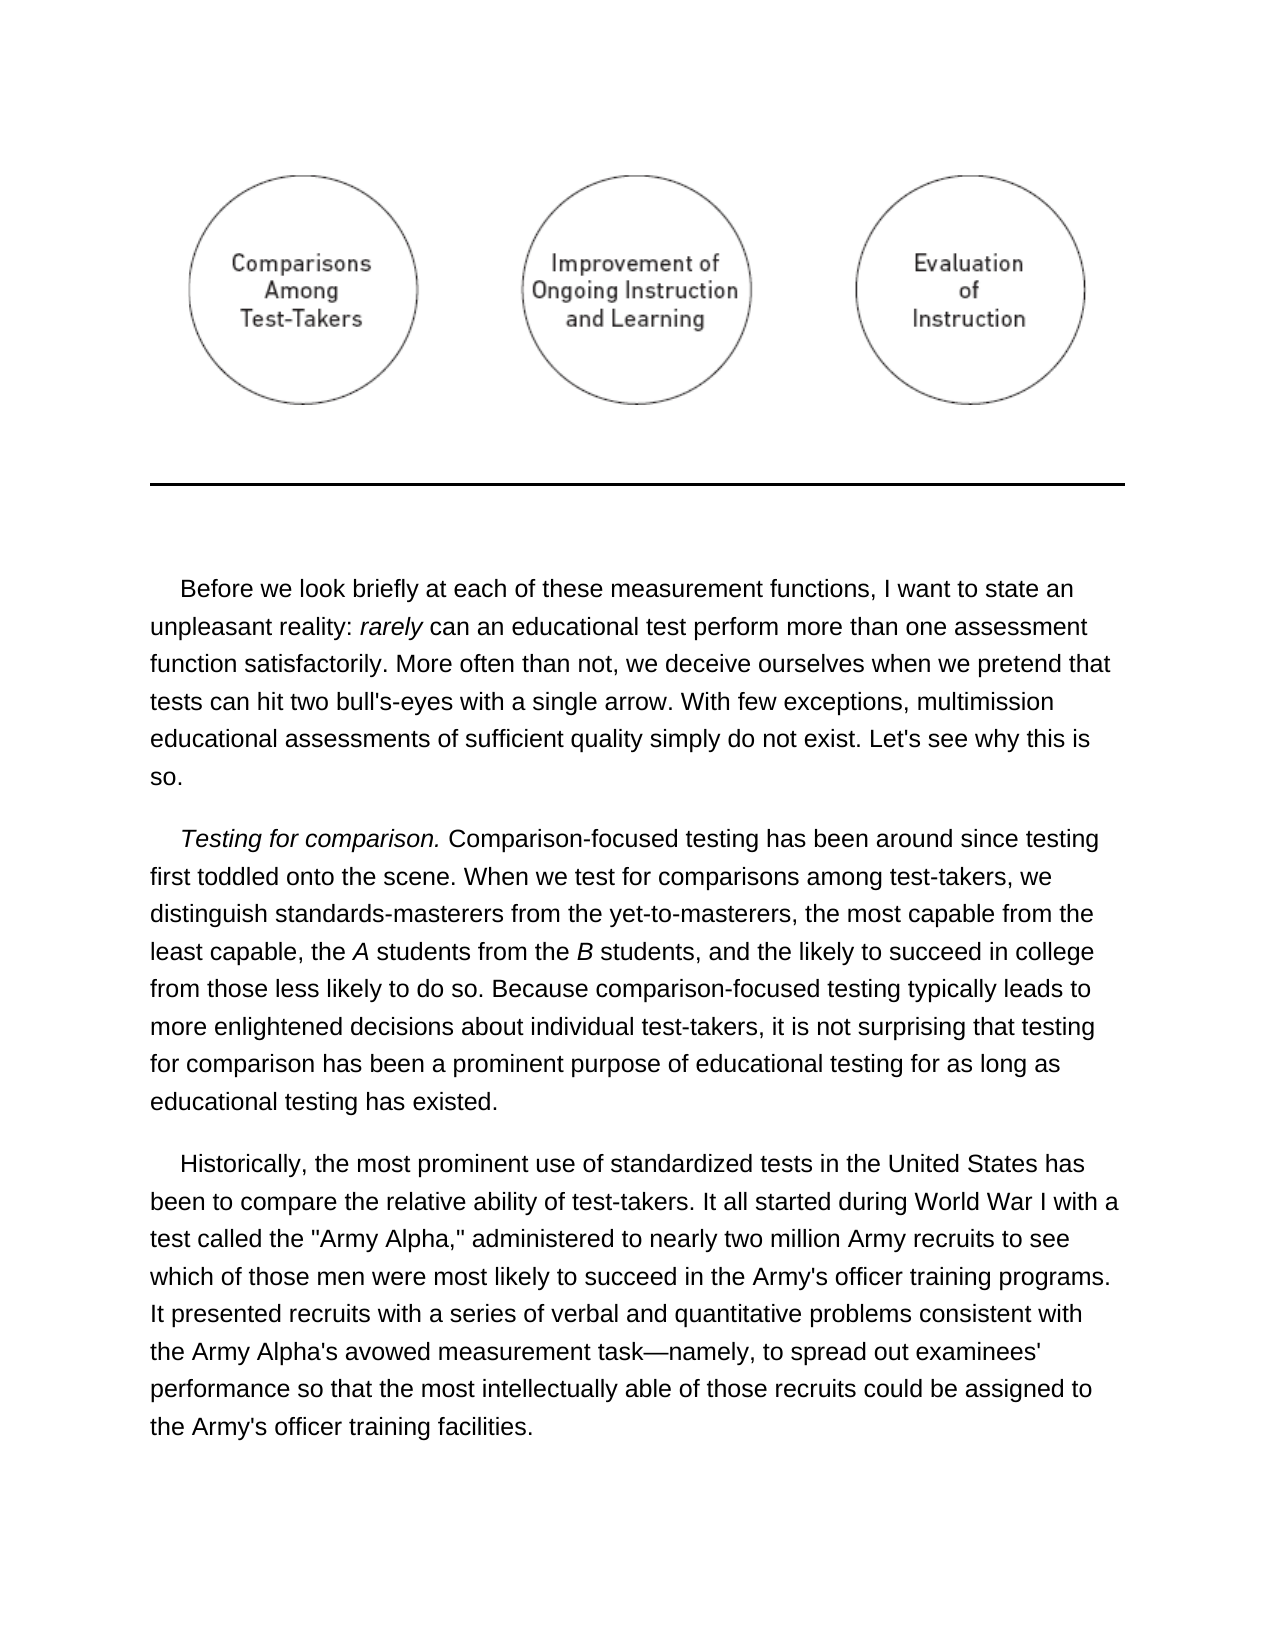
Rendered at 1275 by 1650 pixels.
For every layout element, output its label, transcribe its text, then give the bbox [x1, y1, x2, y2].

text Historically, the most prominent use of standardized tests in the United States has been to compare the relative ability of test-takers. It all started during World War I with a test called the "Army Alpha," administered to nearly two million Army recruits to see which of those men were most likely to succeed in the Army's officer training programs. It presented recruits with a series of verbal and quantitative problems consistent with the Army Alpha's avowed measurement task—namely, to spread out examinees' performance so that the most intellectually able of those recruits could be assigned to the Army's officer training facilities. [150, 1141, 1125, 1441]
text Testing for comparison. Comparison-focused testing has been around since testing first toddled onto the scene. When we test for comparisons among test-takers, we distinguish standards-masterers from the yet-to-masterers, the most capable from the least capable, the A students from the B students, and the likely to succeed in college from those less likely to do so. Because comparison-focused testing typically leads to more enlightened decisions about individual test-takers, it is not surprising that testing for comparison has been a prominent purpose of educational testing for as long as educational testing has existed. [150, 816, 1125, 1116]
text Before we look briefly at each of these measurement functions, I want to state an unpleasant reality: rarely can an educational test perform more than one assessment function satisfactorily. More often than not, we deceive ourselves when we pretend that tests can hit two bull's-eyes with a single arrow. With few exceptions, multimission educational assessments of sufficient quality simply do not exist. Let's see why this is so. [150, 566, 1125, 791]
picture [188, 175, 1087, 405]
